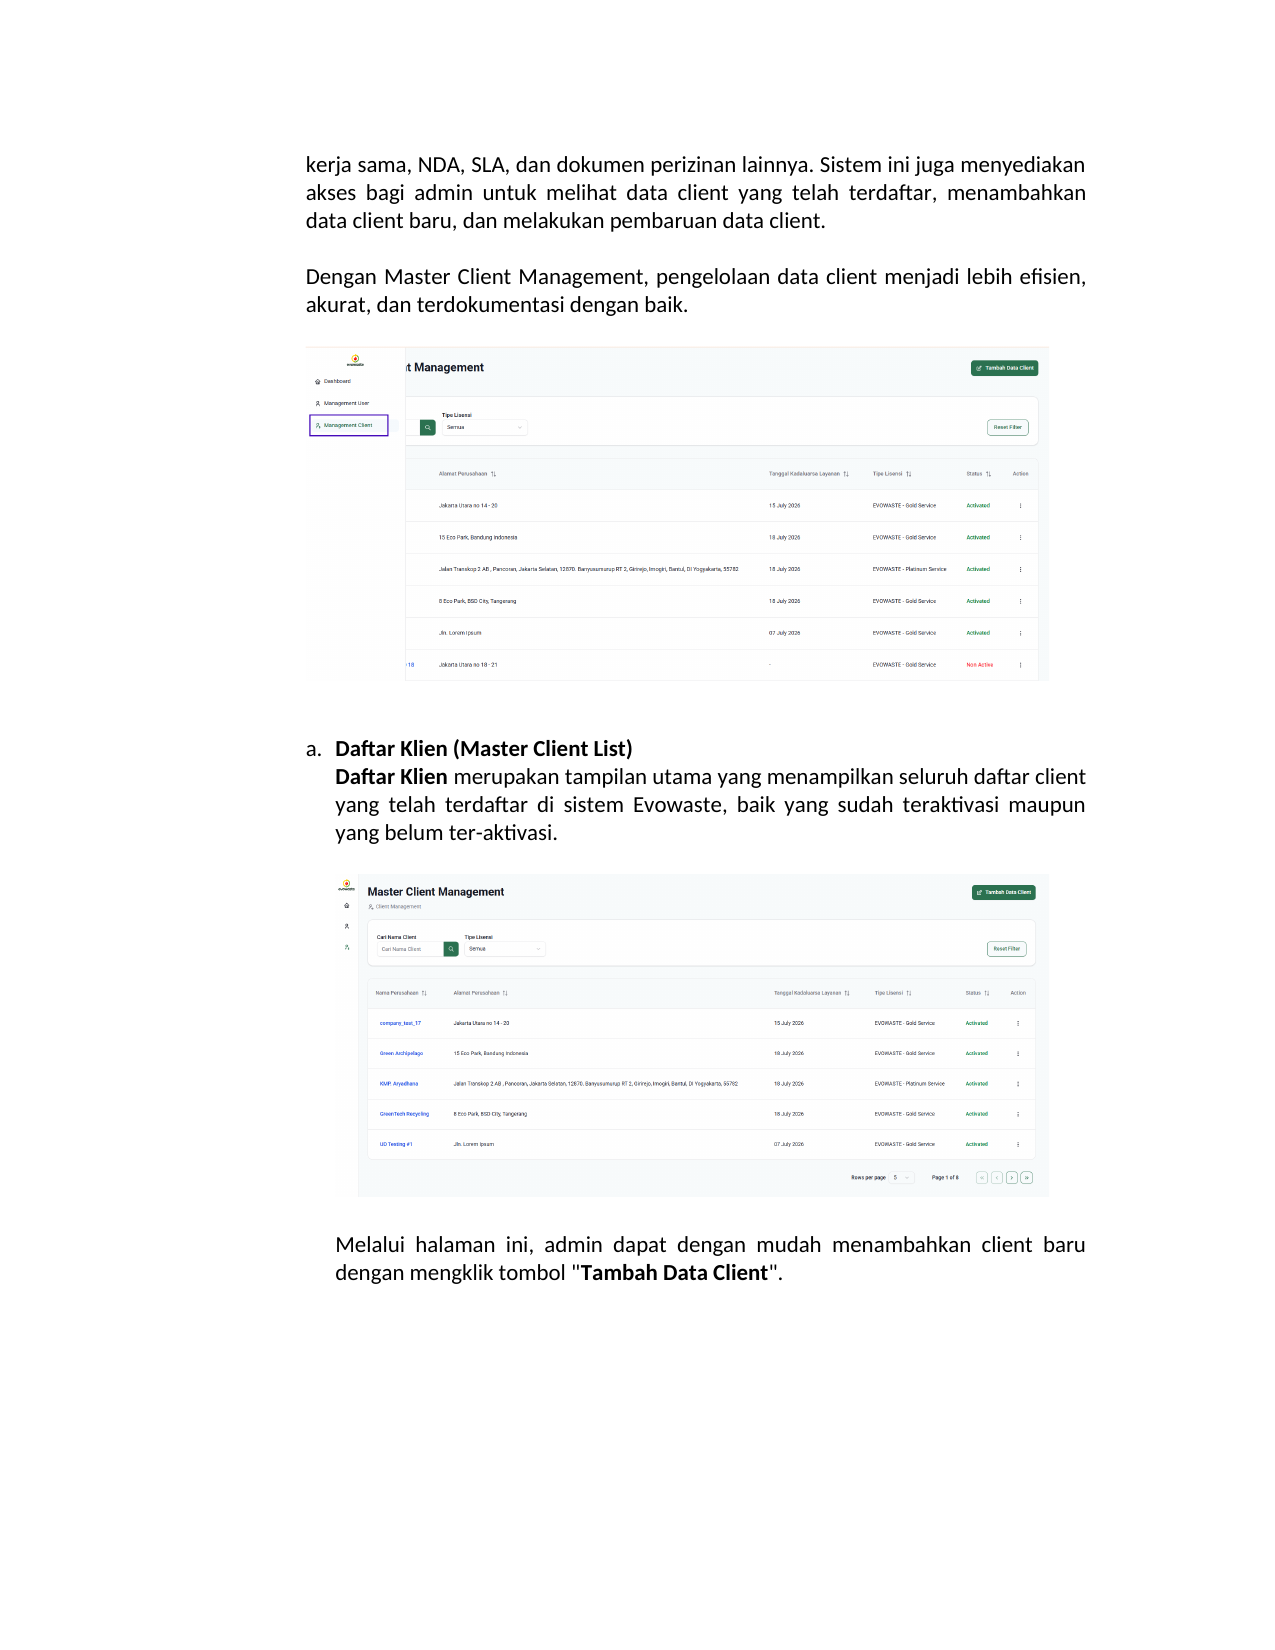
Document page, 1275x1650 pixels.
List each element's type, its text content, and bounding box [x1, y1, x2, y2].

text Melalui halaman ini, admin dapat dengan mudah menambahkan client baru dengan mengklik tombol "Tambah Data Client". [335, 1231, 1087, 1287]
picture [335, 874, 1050, 1197]
list Daftar Klien (Master Client List) [306, 734, 1087, 762]
text Dengan Master Client Management, pengelolaan data client menjadi lebih efisien, akurat, dan terdokumentasi dengan baik. [306, 262, 1087, 318]
picture [305, 346, 1050, 681]
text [306, 150, 1087, 234]
text Daftar Klien merupakan tampilan utama yang menampilkan seluruh daftar client yang telah terdaftar di sistem Evowaste, baik yang sudah teraktivasi maupun yang belum ter-aktivasi. [335, 762, 1087, 846]
